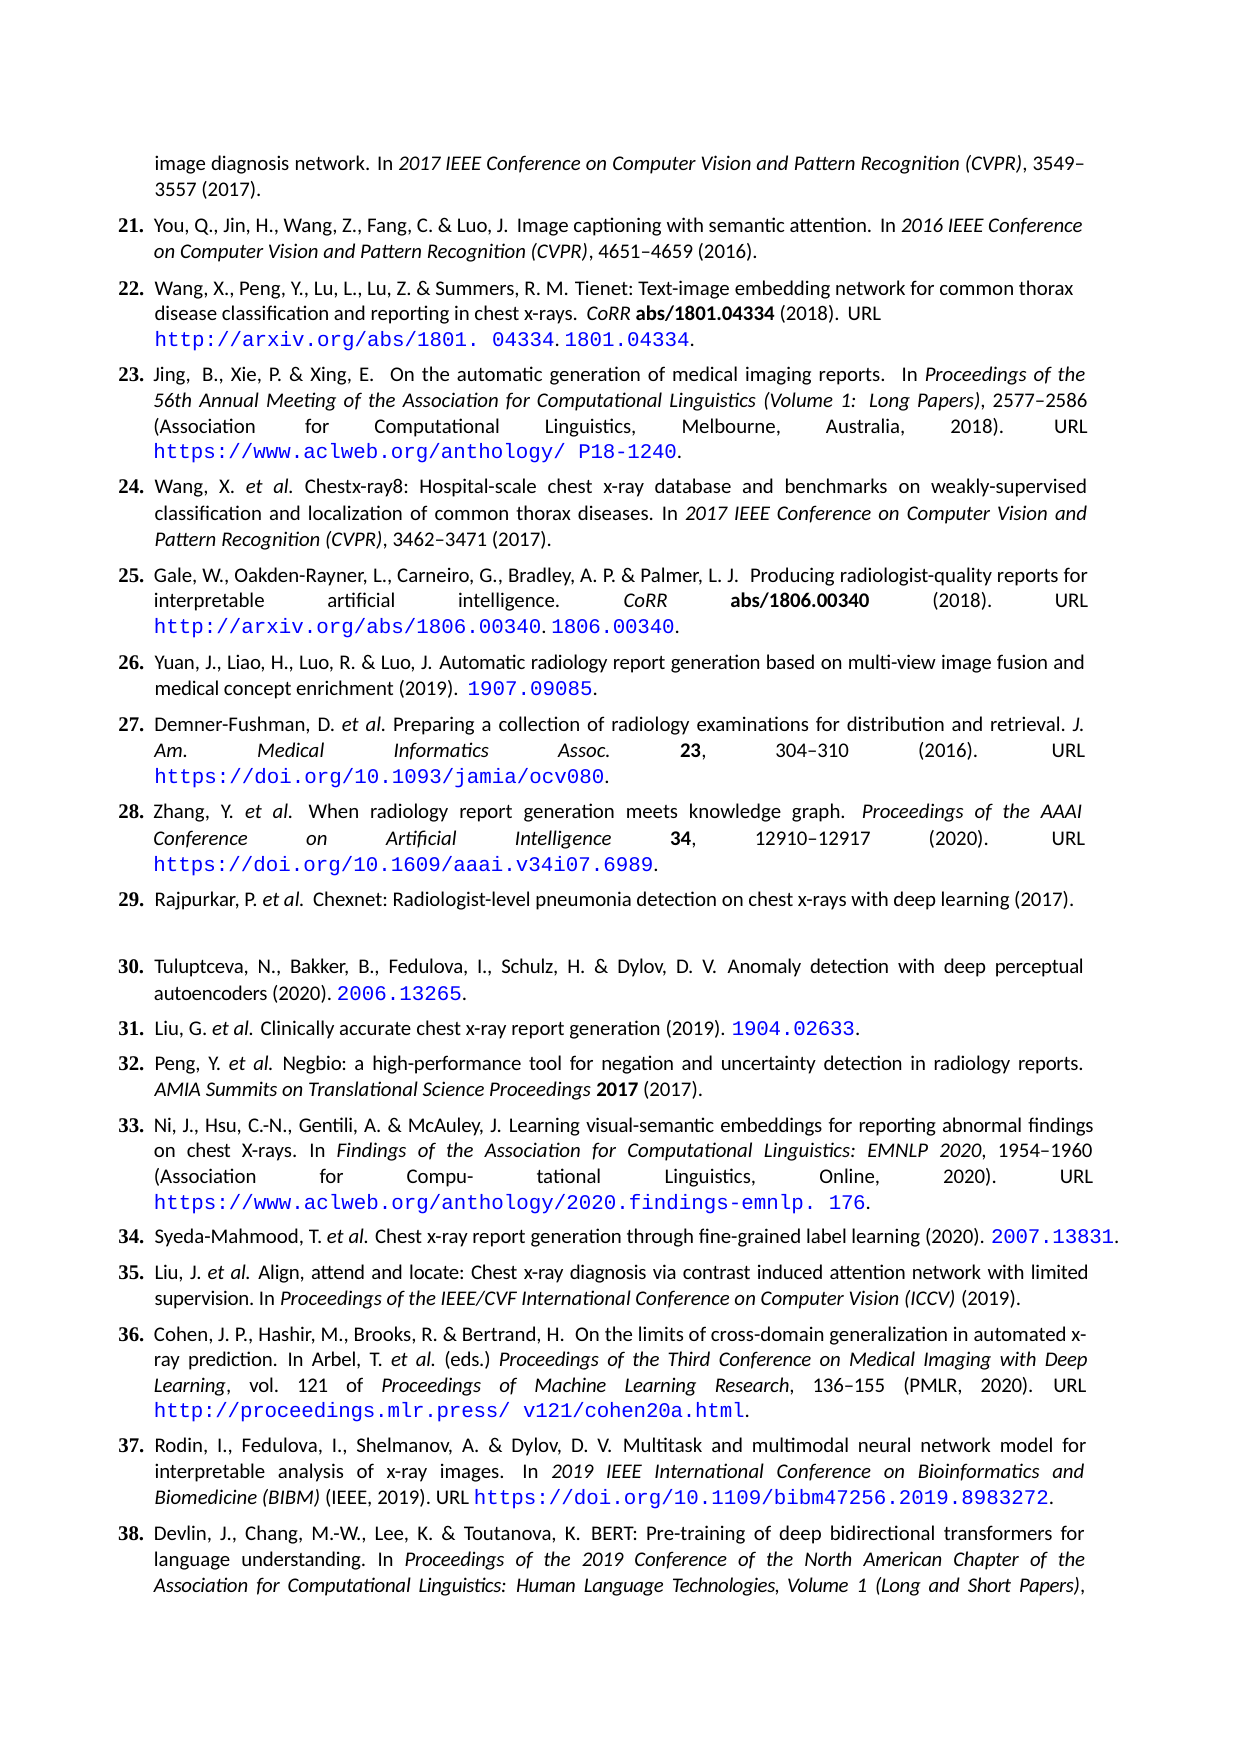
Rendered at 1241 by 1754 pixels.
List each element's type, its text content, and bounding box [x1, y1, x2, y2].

list Wang, X., Peng, Y., Lu, L., Lu, Z. & Summers, R. M. Tienet: Text-image embedding network for common thorax disease classification and reporting in chest x-rays. CoRR abs/1801.04334 (2018). URL http://arxiv.org/abs/1801. 04334. 1801.04334. [118, 275, 1093, 352]
list Peng, Y. et al. Negbio: a high-performance tool for negation and uncertainty detection in radiology reports. AMIA Summits on Translational Science Proceedings 2017 (2017). [118, 1050, 1085, 1102]
list Cohen, J. P., Hashir, M., Brooks, R. & Bertrand, H. On the limits of cross-domain generalization in automated x-ray prediction. In Arbel, T. et al. (eds.) Proceedings of the Third Conference on Medical Imaging with Deep Learning, vol. 121 of Proceedings of Machine Learning Research, 136–155 (PMLR, 2020). URL http://proceedings.mlr.press/ v121/cohen20a.html. [118, 1321, 1087, 1424]
list Ni, J., Hsu, C.-N., Gentili, A. & McAuley, J. Learning visual-semantic embeddings for reporting abnormal findings on chest X-rays. In Findings of the Association for Computational Linguistics: EMNLP 2020, 1954–1960 (Association for Compu- tational Linguistics, Online, 2020). URL https://www.aclweb.org/anthology/2020.findings-emnlp. 176. [118, 1112, 1093, 1215]
list Zhang, Y. et al. When radiology report generation meets knowledge graph. Proceedings of the AAAI Conference on Artificial Intelligence 34, 12910–12917 (2020). URL https://doi.org/10.1609/aaai.v34i07.6989. [118, 799, 1085, 877]
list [118, 1520, 1085, 1597]
list Demner-Fushman, D. et al. Preparing a collection of radiology examinations for distribution and retrieval. J. Am. Medical Informatics Assoc. 23, 304–310 (2016). URL https://doi.org/10.1093/jamia/ocv080. [118, 711, 1085, 789]
list Tuluptceva, N., Bakker, B., Fedulova, I., Schulz, H. & Dylov, D. V. Anomaly detection with deep perceptual autoencoders (2020). 2006.13265. [118, 953, 1085, 1006]
list Rajpurkar, P. et al. Chexnet: Radiologist-level pneumonia detection on chest x-rays with deep learning (2017). [118, 887, 1093, 911]
list Rodin, I., Fedulova, I., Shelmanov, A. & Dylov, D. V. Multitask and multimodal neural network model for interpretable analysis of x-ray images. In 2019 IEEE International Conference on Bioinformatics and Biomedicine (BIBM) (IEEE, 2019). URL https://doi.org/10.1109/bibm47256.2019.8983272. [118, 1432, 1087, 1511]
list Syeda-Mahmood, T. et al. Chest x-ray report generation through fine-grained label learning (2020). 2007.13831. [118, 1223, 1128, 1250]
list You, Q., Jin, H., Wang, Z., Fang, C. & Luo, J. Image captioning with semantic attention. In 2016 IEEE Conference on Computer Vision and Pattern Recognition (CVPR), 4651–4659 (2016). [118, 212, 1085, 264]
list Liu, G. et al. Clinically accurate chest x-ray report generation (2019). 1904.02633. [118, 1015, 1128, 1041]
list Gale, W., Oakden-Rayner, L., Carneiro, G., Bradley, A. P. & Palmer, L. J. Producing radiologist-quality reports for interpretable artificial intelligence. CoRR abs/1806.00340 (2018). URL http://arxiv.org/abs/1806.00340. 1806.00340. [118, 562, 1088, 639]
list Liu, J. et al. Align, attend and locate: Chest x-ray diagnosis via contrast induced attention network with limited supervision. In Proceedings of the IEEE/CVF International Conference on Computer Vision (ICCV) (2019). [118, 1259, 1088, 1310]
list Jing, B., Xie, P. & Xing, E. On the automatic generation of medical imaging reports. In Proceedings of the 56th Annual Meeting of the Association for Computational Linguistics (Volume 1: Long Papers), 2577–2586 (Association for Computational Linguistics, Melbourne, Australia, 2018). URL https://www.aclweb.org/anthology/ P18-1240. [118, 362, 1087, 465]
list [118, 150, 1085, 202]
list Wang, X. et al. Chestx-ray8: Hospital-scale chest x-ray database and benchmarks on weakly-supervised classification and localization of common thorax diseases. In 2017 IEEE Conference on Computer Vision and Pattern Recognition (CVPR), 3462–3471 (2017). [118, 474, 1087, 551]
list Yuan, J., Liao, H., Luo, R. & Luo, J. Automatic radiology report generation based on multi-view image fusion and medical concept enrichment (2019). 1907.09085. [118, 649, 1085, 702]
